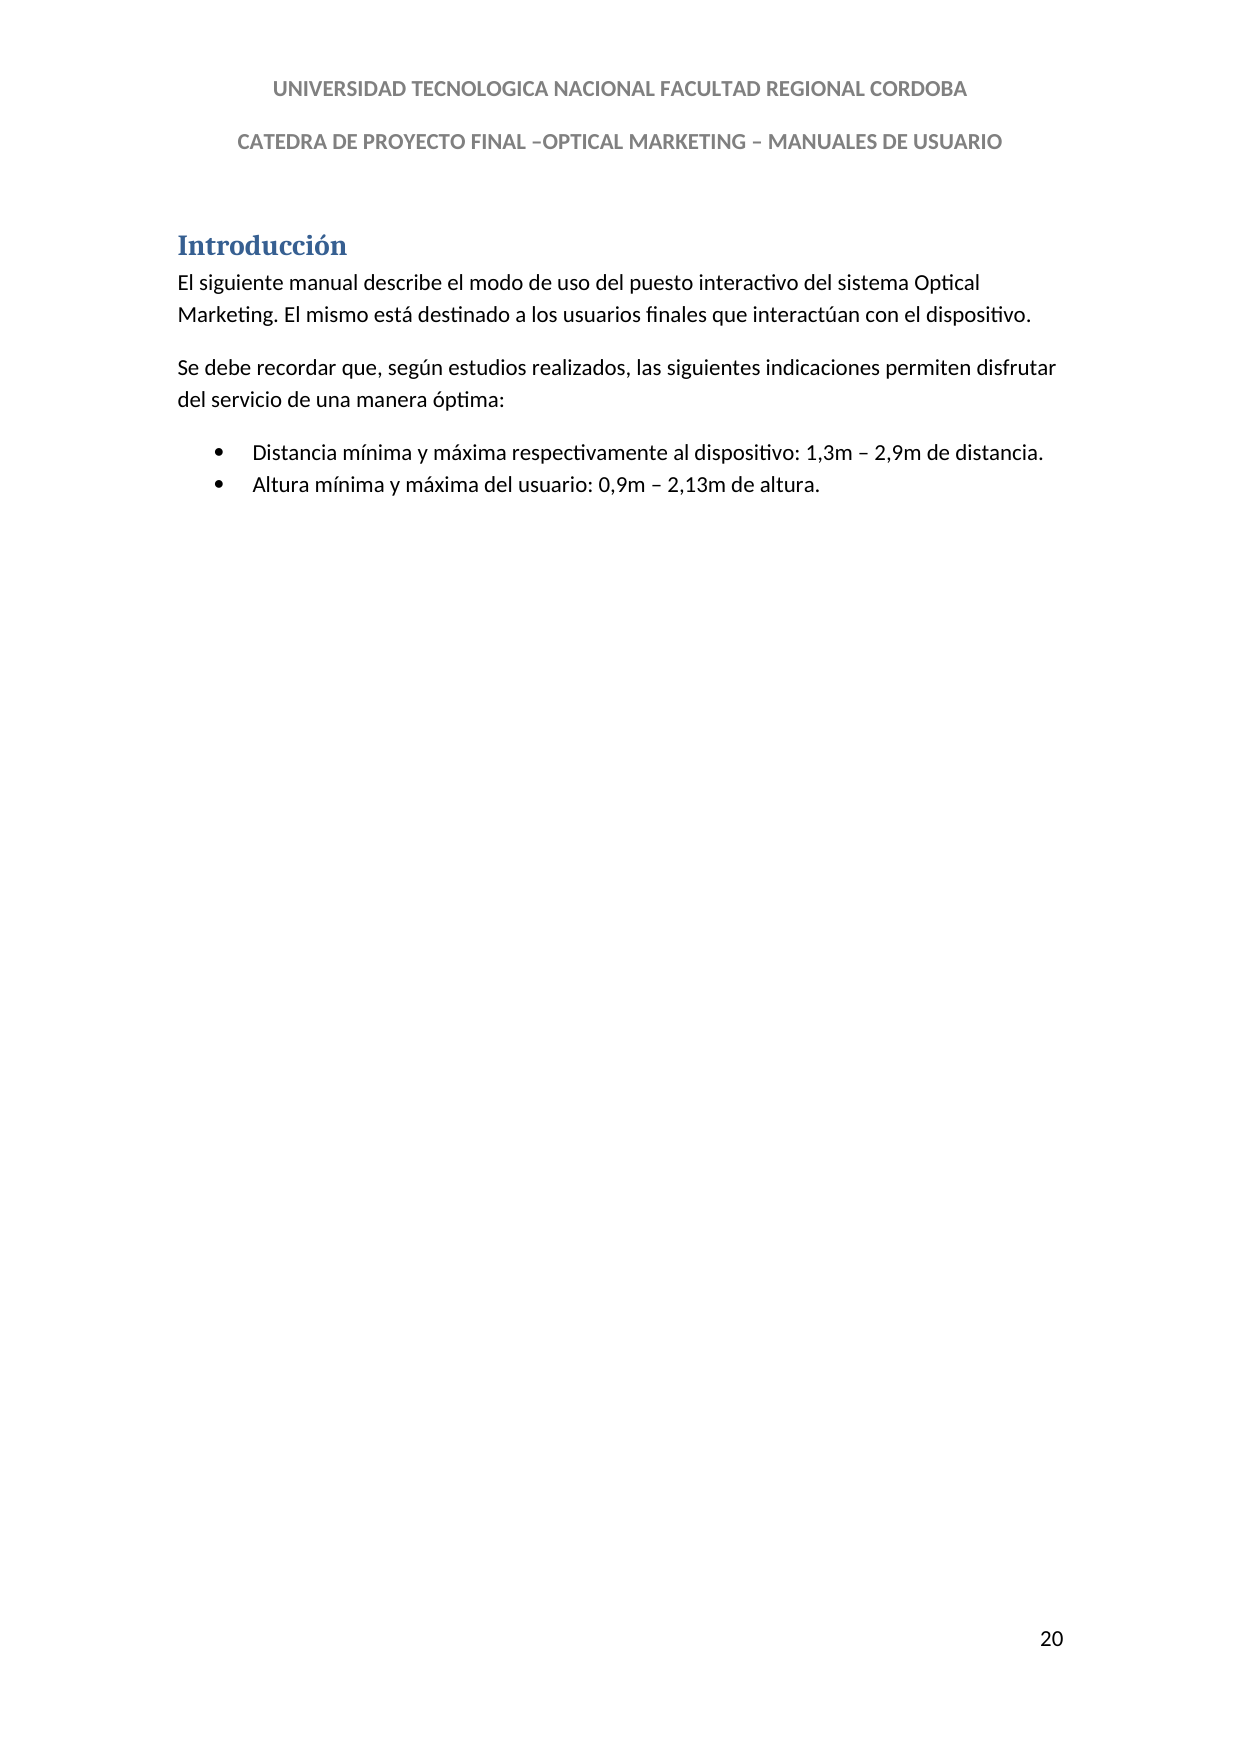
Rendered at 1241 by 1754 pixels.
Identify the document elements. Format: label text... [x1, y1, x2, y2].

subtitle Introducción [177, 229, 1063, 263]
list Altura mínima y máxima del usuario: 0,9m – 2,13m de altura. [215, 471, 1063, 499]
list Distancia mínima y máxima respectivamente al dispositivo: 1,3m – 2,9m de distancia. [215, 438, 1063, 466]
text Se debe recordar que, según estudios realizados, las siguientes indicaciones permiten disfrutar del servicio de una manera óptima: [177, 353, 1063, 413]
text El siguiente manual describe el modo de uso del puesto interactivo del sistema Optical Marketing. El mismo está destinado a los usuarios finales que interactúan con el dispositivo. [177, 268, 1063, 328]
